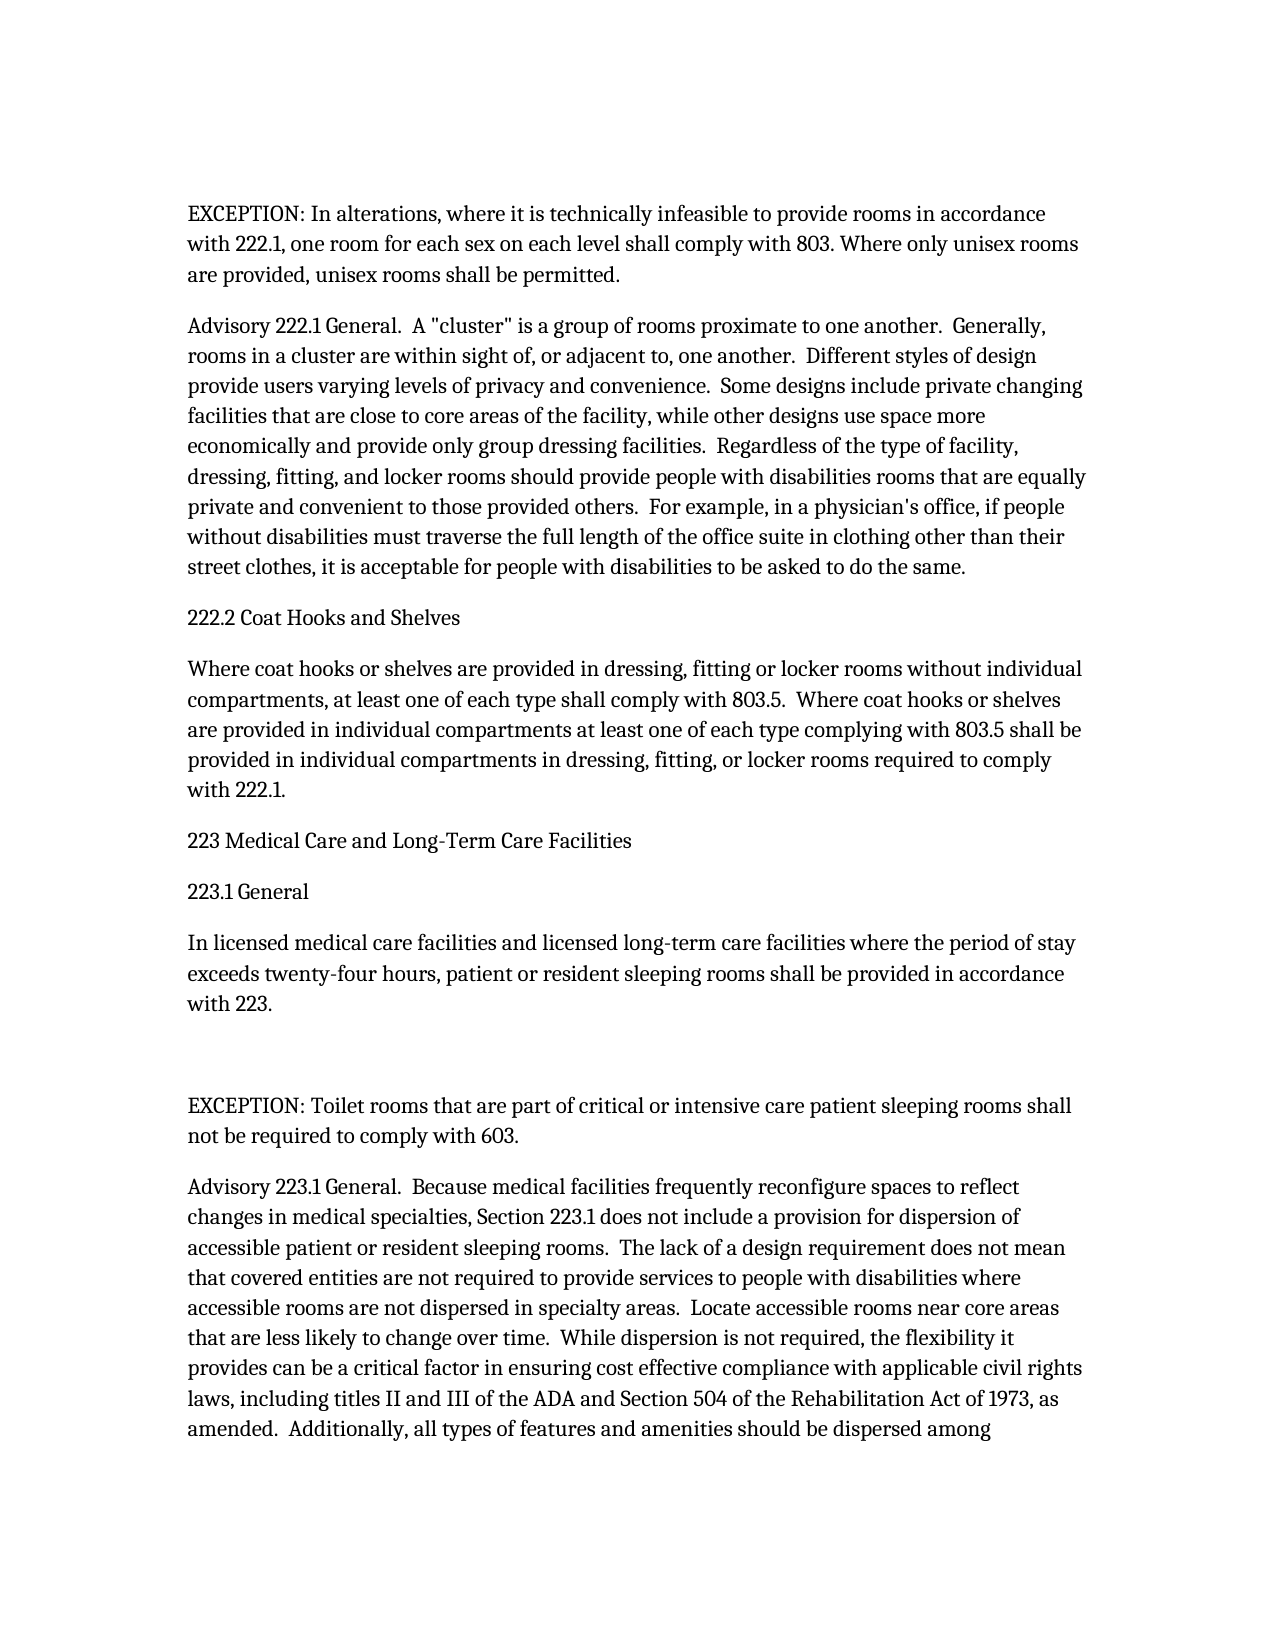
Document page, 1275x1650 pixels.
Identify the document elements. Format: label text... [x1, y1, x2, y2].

text 223 Medical Care and Long-Term Care Facilities [187, 828, 1087, 854]
text 223.1 General [187, 879, 1087, 906]
text EXCEPTION: In alterations, where it is technically infeasible to provide rooms in accordance with 222.1, one room for each sex on each level shall comply with 803. Where only unisex rooms are provided, unisex rooms shall be permitted. [187, 201, 1087, 288]
text Where coat hooks or shelves are provided in dressing, fitting or locker rooms without individual compartments, at least one of each type shall comply with 803.5. Where coat hooks or shelves are provided in individual compartments at least one of each type complying with 803.5 shall be provided in individual compartments in dressing, fitting, or locker rooms required to comply with 222.1. [187, 656, 1087, 803]
text In licensed medical care facilities and licensed long-term care facilities where the period of stay exceeds twenty-four hours, patient or resident sleeping rooms shall be provided in accordance with 223. [187, 930, 1087, 1017]
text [187, 1174, 1087, 1442]
text 222.2 Coat Hooks and Shelves [187, 605, 1087, 632]
text Advisory 222.1 General. A "cluster" is a group of rooms proximate to one another. Generally, rooms in a cluster are within sight of, or adjacent to, one another. Different styles of design provide users varying levels of privacy and convenience. Some designs include private changing facilities that are close to core areas of the facility, while other designs use space more economically and provide only group dressing facilities. Regardless of the type of facility, dressing, fitting, and locker rooms should provide people with disabilities rooms that are equally private and convenient to those provided others. For example, in a physician's office, if people without disabilities must traverse the full length of the office suite in clothing other than their street clothes, it is acceptable for people with disabilities to be asked to do the same. [187, 312, 1087, 581]
text EXCEPTION: Toilet rooms that are part of critical or intensive care patient sleeping rooms shall not be required to comply with 603. [187, 1093, 1087, 1149]
